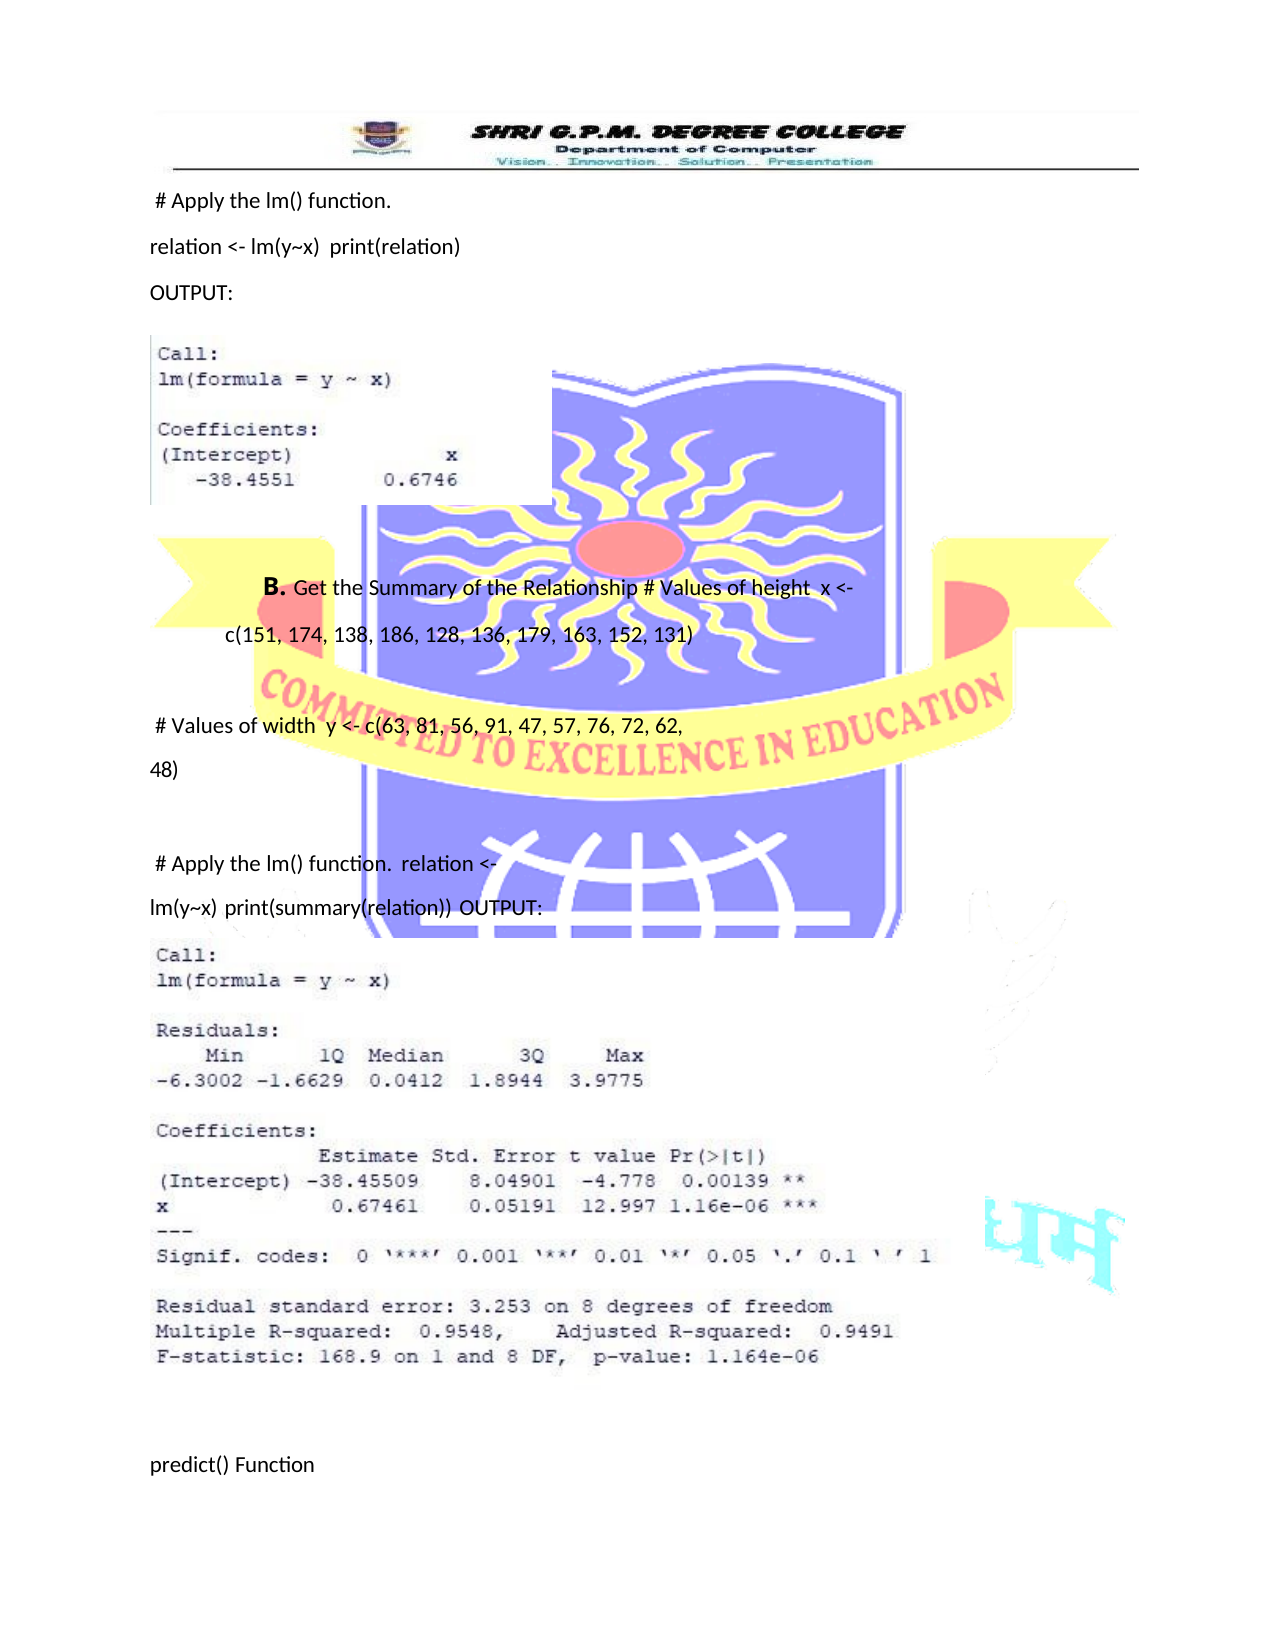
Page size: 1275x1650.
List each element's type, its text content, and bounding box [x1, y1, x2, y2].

picture [150, 335, 1125, 1391]
picture [153, 110, 1139, 174]
text # Apply the lm() function. relation <- lm(y~x) print(relation) OUTPUT: [149, 186, 465, 306]
text predict() Function [149, 1450, 1098, 1478]
